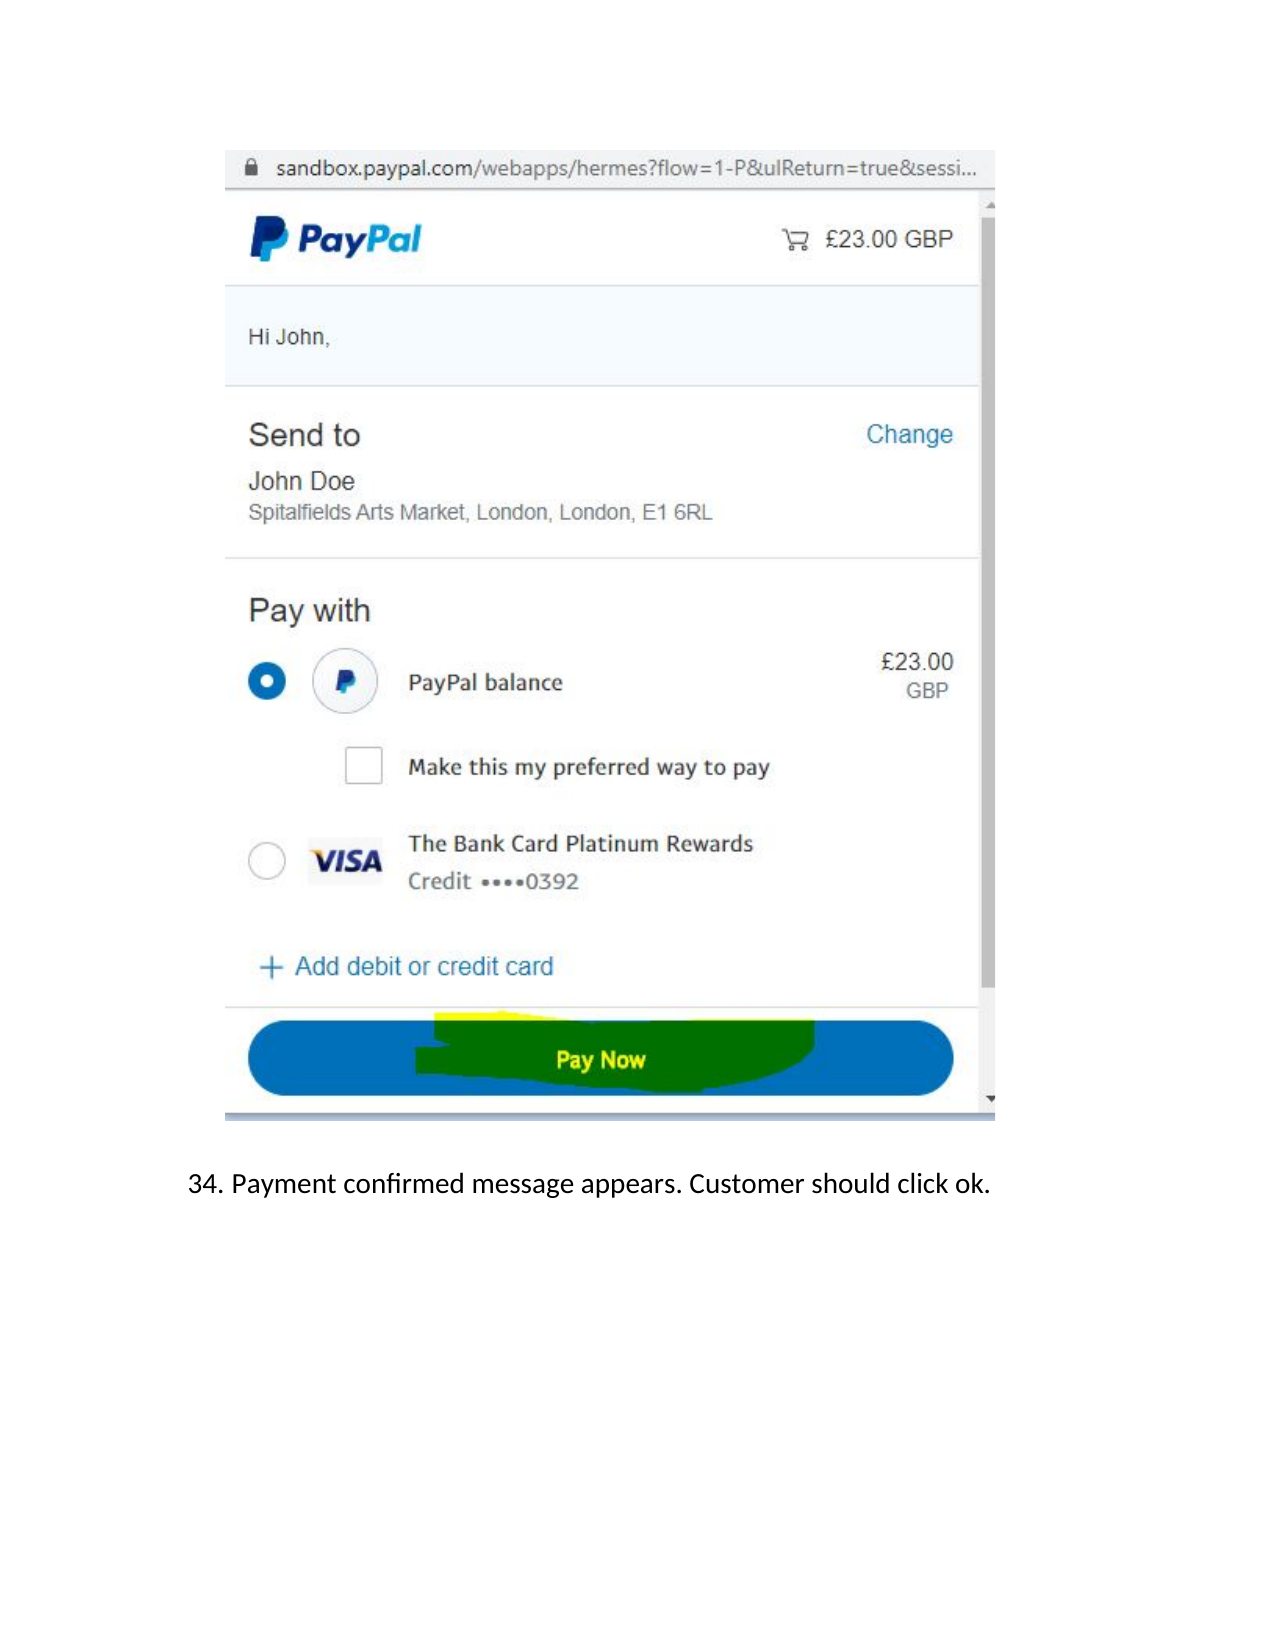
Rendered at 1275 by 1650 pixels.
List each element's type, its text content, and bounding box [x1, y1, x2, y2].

picture [225, 150, 996, 1121]
list Payment confirmed message appears. Customer should click ok. [187, 1165, 1125, 1201]
